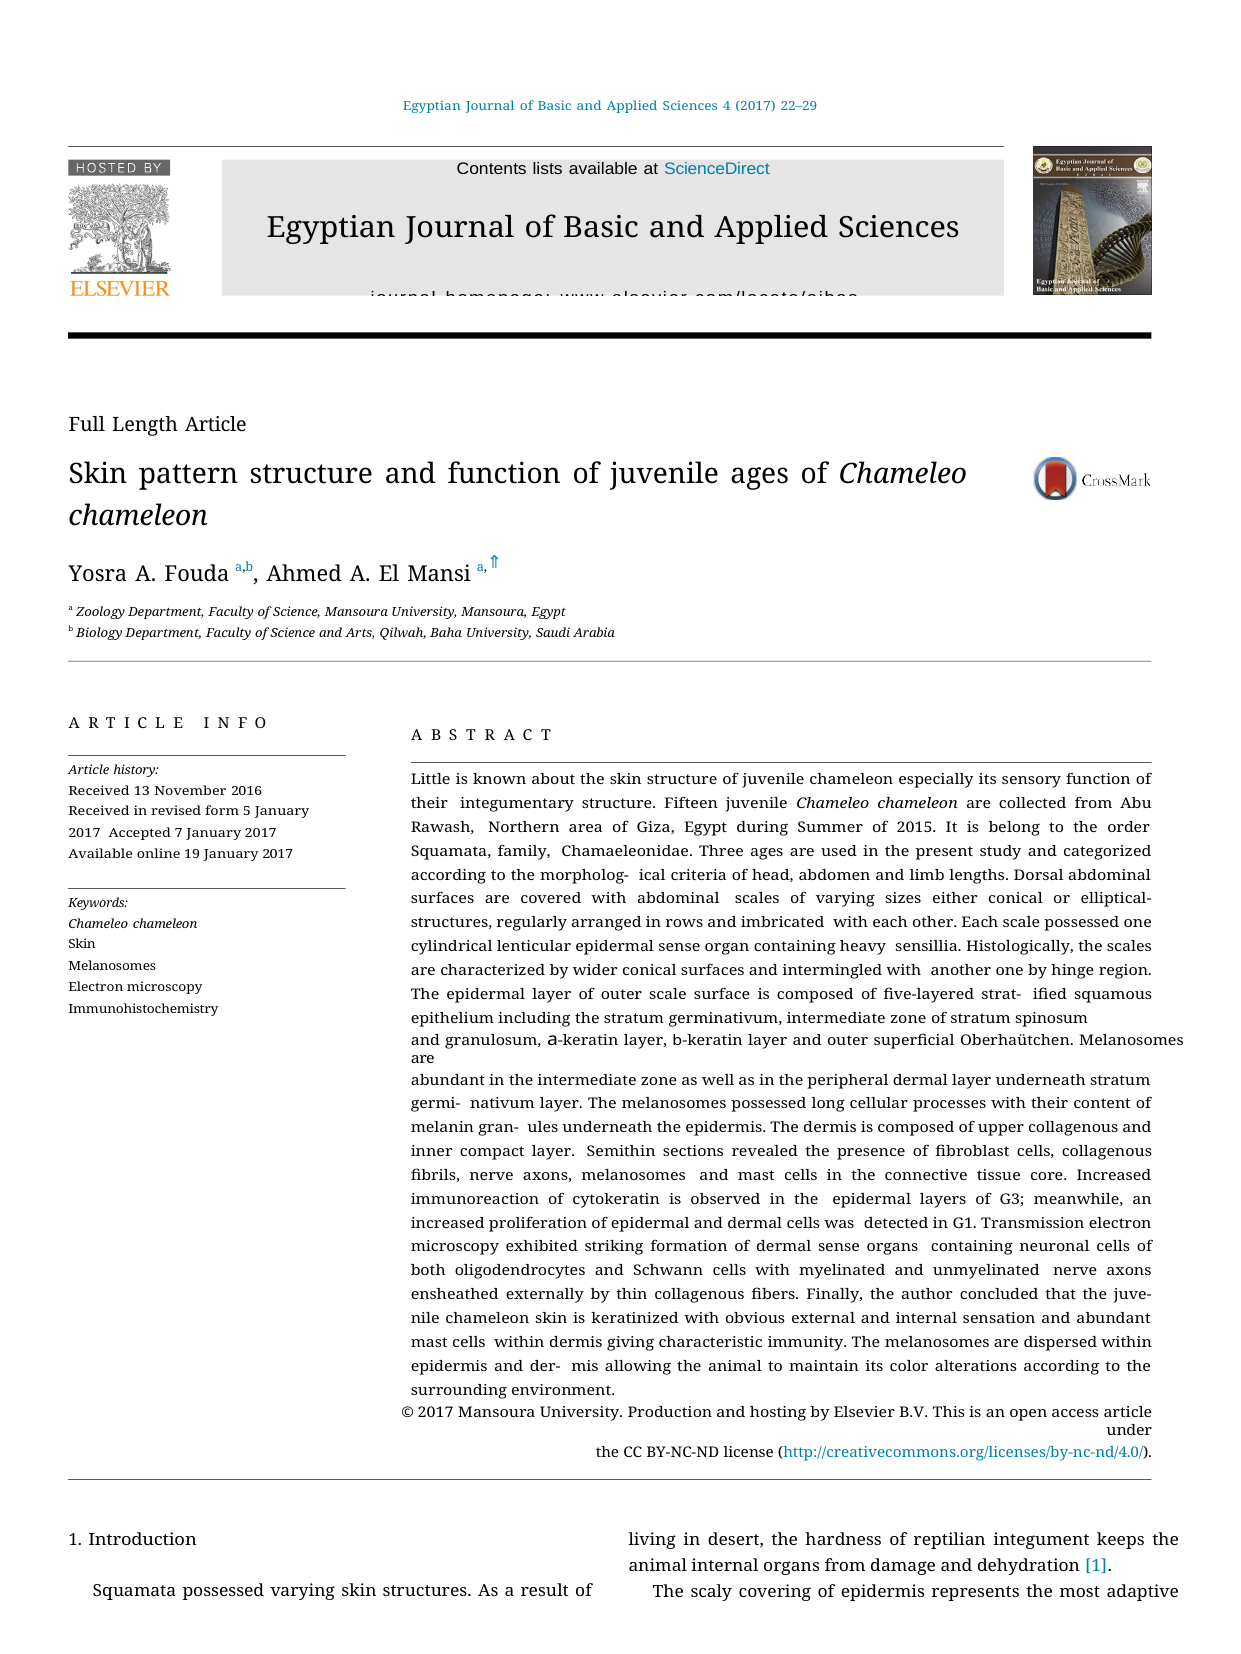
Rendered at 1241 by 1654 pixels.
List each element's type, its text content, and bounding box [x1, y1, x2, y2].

text the CC BY-NC-ND license (http://creativecommons.org/licenses/by-nc-nd/4.0/). [399, 1442, 1152, 1462]
text Chameleo chameleon [68, 915, 330, 932]
picture [624, 103, 630, 111]
subtitle a b s t r a c t [411, 720, 1184, 746]
picture [722, 101, 729, 108]
picture [1033, 457, 1077, 500]
picture [817, 1446, 821, 1459]
text Received in revised form 5 January 2017 Accepted 7 January 2017 [68, 802, 330, 841]
picture [491, 103, 500, 108]
text Yosra A. Fouda a,b, Ahmed A. El Mansi a,⇑ [68, 549, 1184, 588]
picture [1138, 1446, 1142, 1459]
text and granulosum, a-keratin layer, b-keratin layer and outer superficial Oberhaütchen. Melanosomes are [411, 1031, 1184, 1067]
text abundant in the intermediate zone as well as in the peripheral dermal layer underneath stratum germi- nativum layer. The melanosomes possessed long cellular processes with their content of melanin gran- ules underneath the epidermis. The dermis is composed of upper collagenous and inner compact layer. Semithin sections revealed the presence of fibroblast cells, collagenous fibrils, nerve axons, melanosomes and mast cells in the connective tissue core. Increased immunoreaction of cytokeratin is observed in the epidermal layers of G3; meanwhile, an increased proliferation of epidermal and dermal cells was detected in G1. Transmission electron microscopy exhibited striking formation of dermal sense organs containing neuronal cells of both oligodendrocytes and Schwann cells with myelinated and unmyelinated nerve axons ensheathed externally by thin collagenous fibers. Finally, the author concluded that the juve- nile chameleon skin is keratinized with obvious external and internal sensation and abundant mast cells within dermis giving characteristic immunity. The melanosomes are dispersed within epidermis and der- mis allowing the animal to maintain its color alterations according to the surrounding environment. [411, 1069, 1152, 1399]
picture [520, 103, 526, 110]
text Squamata possessed varying skin structures. As a result of living in desert, the hardness of reptilian integument keeps the animal internal organs from damage and dehydration [1]. [628, 1528, 1180, 1577]
picture [984, 1446, 989, 1459]
picture [1114, 1446, 1118, 1459]
text Full Length Article [68, 410, 1184, 437]
text Skin Melanosomes [68, 936, 173, 974]
picture [606, 101, 612, 110]
text Electron microscopy Immunohistochemistry [68, 978, 330, 1017]
text a Zoology Department, Faculty of Science, Mansoura University, Mansoura, Egypt [68, 603, 1184, 620]
picture [68, 183, 171, 296]
picture [802, 1449, 811, 1454]
text Little is known about the skin structure of juvenile chameleon especially its sensory function of their integumentary structure. Fifteen juvenile Chameleo chameleon are collected from Abu Rawash, Northern area of Giza, Egypt during Summer of 2015. It is belong to the order Squamata, family, Chamaeleonidae. Three ages are used in the present study and categorized according to the morpholog- ical criteria of head, abdomen and limb lengths. Dorsal abdominal surfaces are covered with abdominal scales of varying sizes either conical or elliptical-structures, regularly arranged in rows and imbricated with each other. Each scale possessed one cylindrical lenticular epidermal sense organ containing heavy sensillia. Histologically, the scales are characterized by wider conical surfaces and intermingled with another one by hinge region. The epidermal layer of outer scale surface is composed of five-layered strat- ified squamous epithelium including the stratum germinativum, intermediate zone of stratum spinosum [411, 769, 1152, 1027]
text © 2017 Mansoura University. Production and hosting by Elsevier B.V. This is an open access article under [399, 1403, 1152, 1439]
picture [1034, 147, 1151, 294]
text Received 13 November 2016 [68, 782, 330, 799]
text Available online 19 January 2017 [68, 845, 330, 862]
text Keywords: [68, 894, 330, 911]
picture [821, 1446, 825, 1459]
picture [1045, 1446, 1049, 1459]
picture [477, 564, 483, 571]
text Egyptian Journal of Basic and Applied Sciences 4 (2017) 22–29 [56, 97, 1164, 114]
picture [527, 100, 533, 108]
list Introduction [68, 1528, 595, 1551]
picture [1082, 473, 1151, 486]
text b Biology Department, Faculty of Science and Arts, Qilwah, Baha University, Saudi Arabia [68, 624, 1184, 641]
subtitle a r t i c l e i n f o [68, 708, 330, 734]
picture [671, 103, 679, 108]
text Article history: [68, 761, 330, 778]
text Skin pattern structure and function of juvenile ages of Chameleo chameleon [68, 453, 1035, 534]
text Squamata possessed varying skin structures. As a result of living in desert, the hardness of reptilian integument keeps the animal internal organs from damage and dehydration [1]. [68, 1579, 591, 1602]
